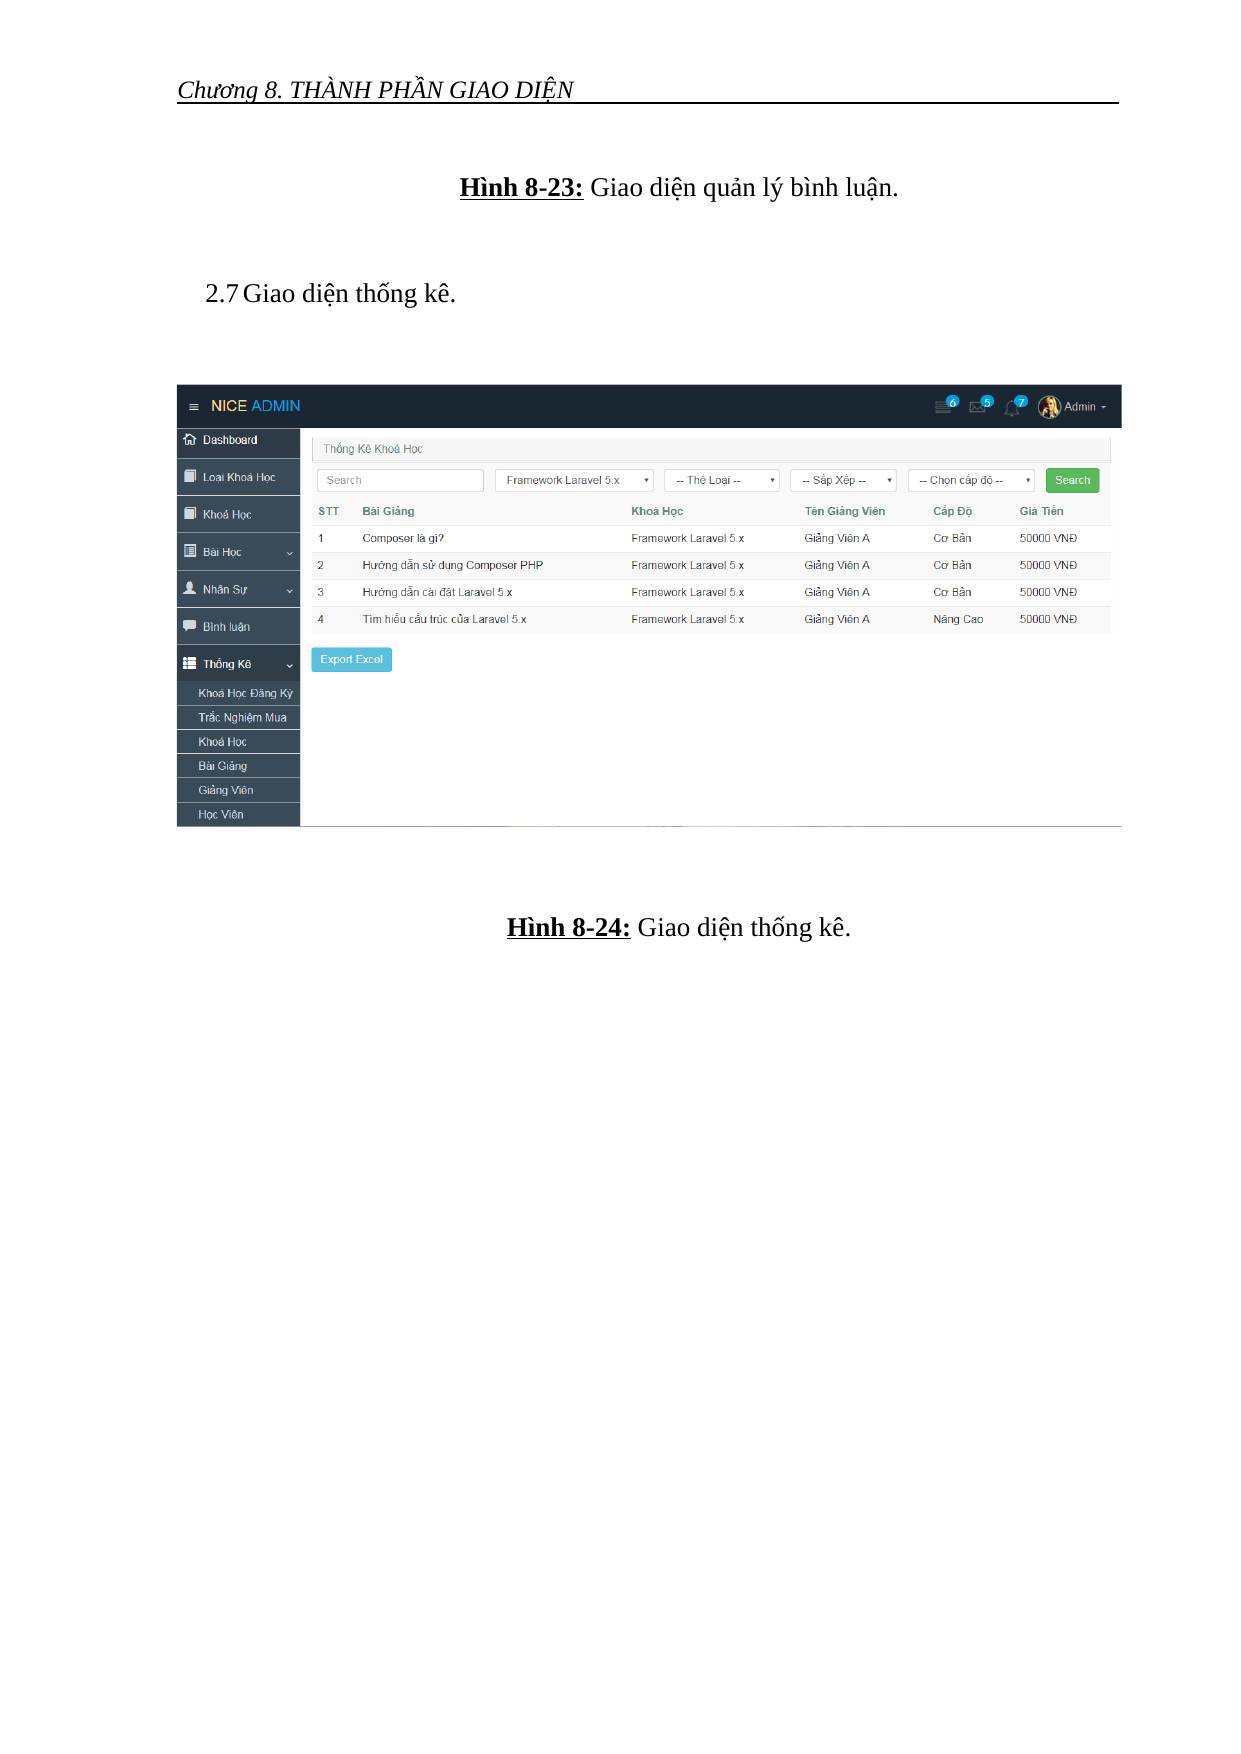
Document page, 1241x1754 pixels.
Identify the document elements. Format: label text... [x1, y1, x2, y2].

list Giao diện thống kê. [205, 277, 1122, 308]
text Hình 8-24: Giao diện thống kê. [177, 911, 1122, 942]
picture [176, 384, 1122, 827]
text Hình 8-23: Giao diện quản lý bình luận. [177, 171, 1122, 203]
